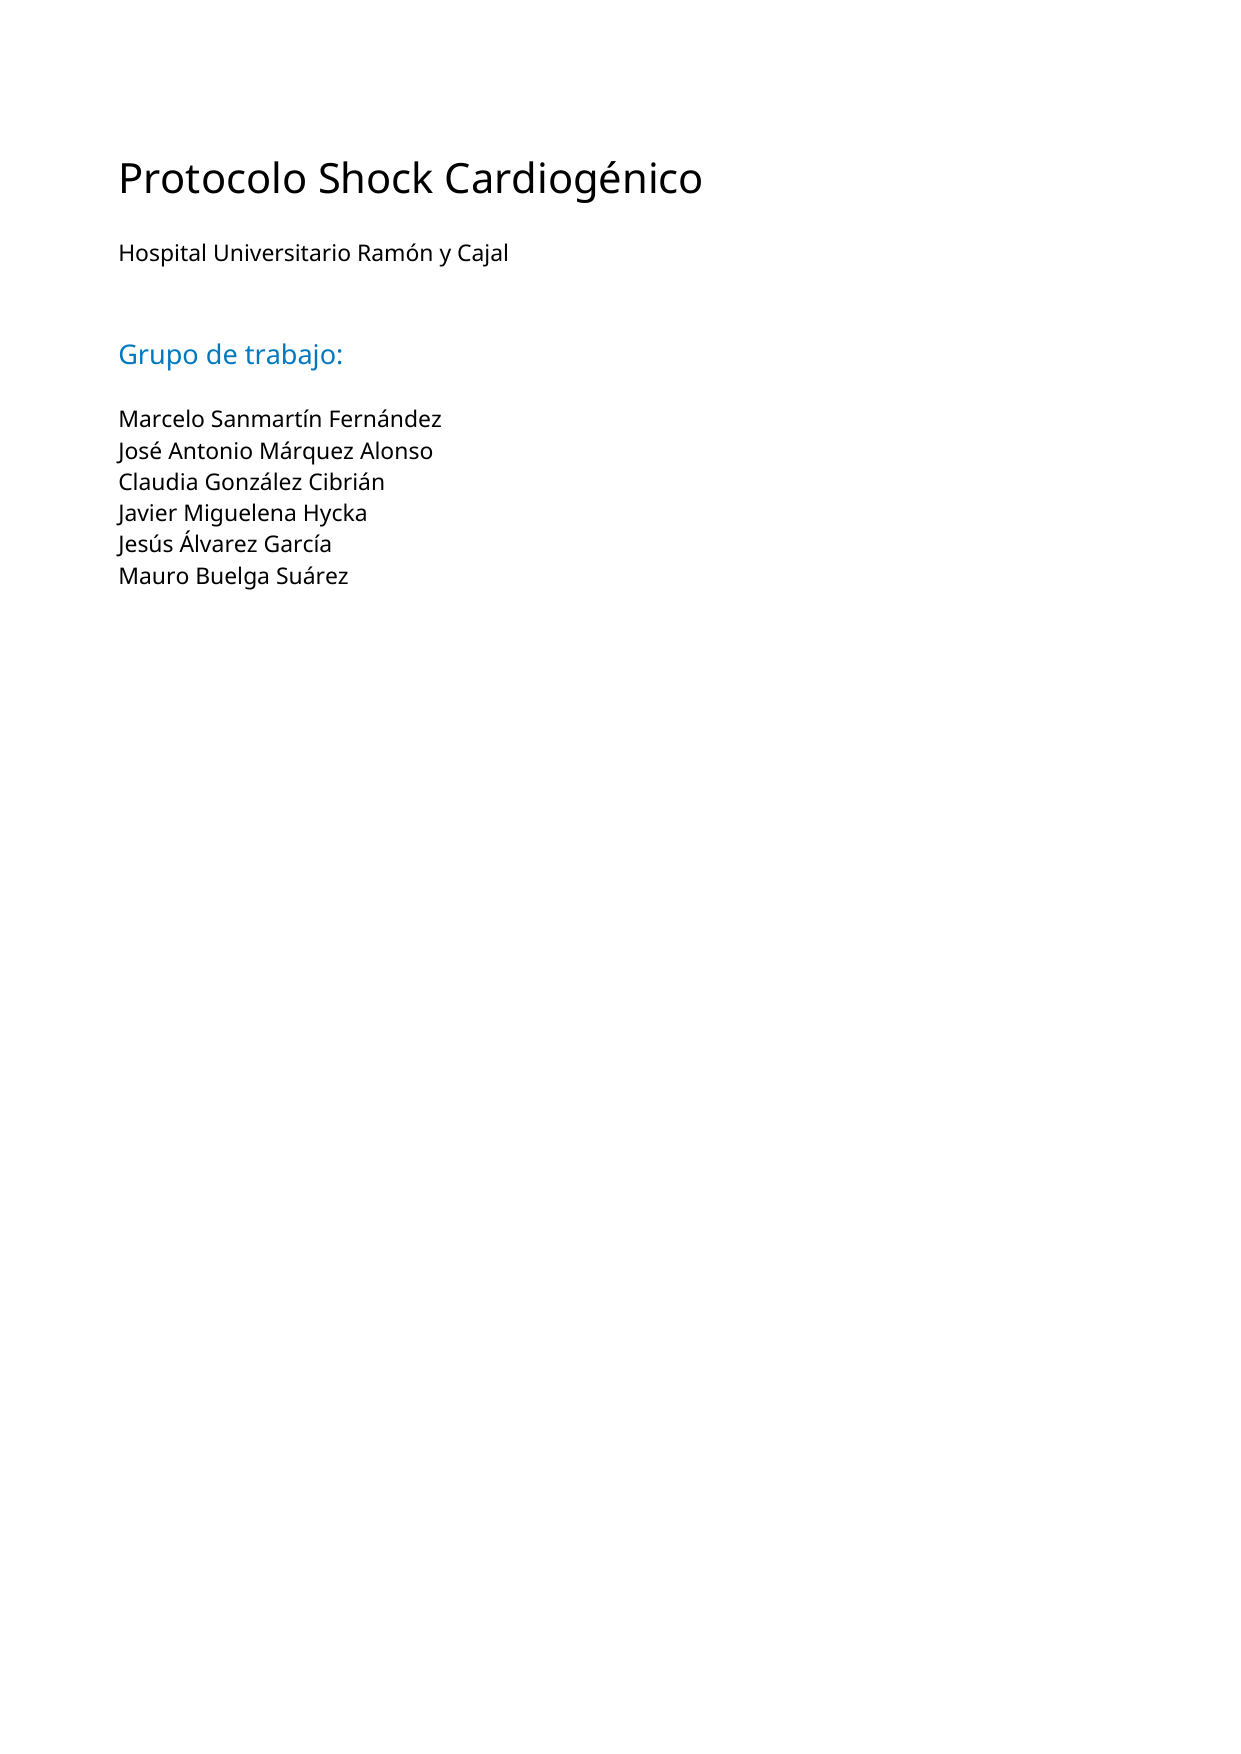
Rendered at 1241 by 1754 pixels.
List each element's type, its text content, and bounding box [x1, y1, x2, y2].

text Claudia González Cibrián [118, 466, 1122, 497]
subtitle Protocolo Shock Cardiogénico [118, 149, 1122, 206]
text Marcelo Sanmartín Fernández [118, 403, 1122, 435]
subtitle Grupo de trabajo: [118, 335, 1122, 372]
text Hospital Universitario Ramón y Cajal [118, 237, 1122, 269]
text Javier Miguelena Hycka [118, 497, 1122, 528]
text Mauro Buelga Suárez [118, 560, 1122, 591]
text Jesús Álvarez García [118, 528, 1122, 560]
text José Antonio Márquez Alonso [118, 435, 1122, 466]
